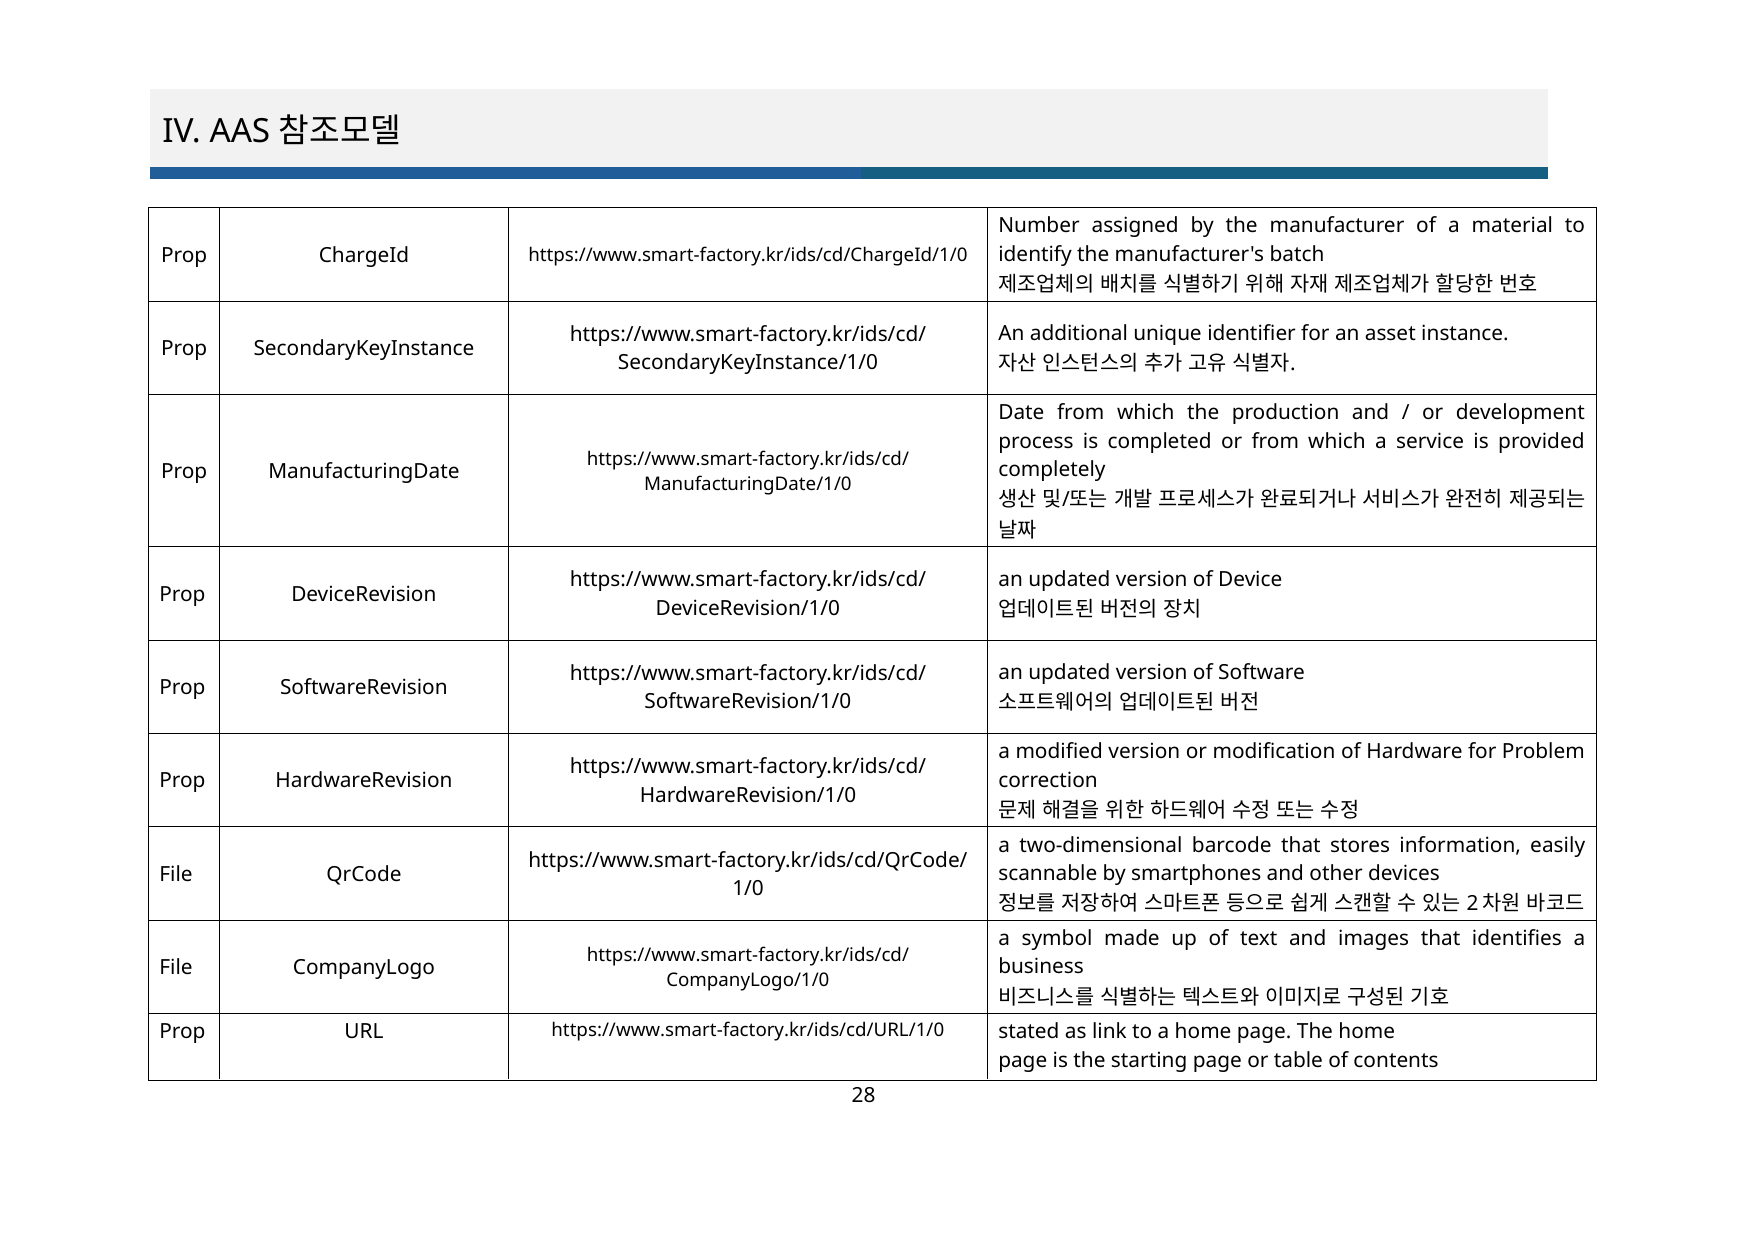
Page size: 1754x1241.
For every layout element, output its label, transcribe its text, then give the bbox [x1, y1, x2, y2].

table_cell Prop [149, 734, 219, 826]
table_cell Prop [149, 302, 219, 394]
table_cell https://www.smart-factory.kr/ids/cd/QrCode/1/0 [509, 827, 987, 920]
table_cell Prop [149, 1014, 219, 1079]
table_cell Prop [149, 395, 219, 546]
table_cell ManufacturingDate [220, 395, 508, 546]
table_cell https://www.smart-factory.kr/ids/cd/SecondaryKeyInstance/1/0 [509, 302, 987, 394]
table_cell https://www.smart-factory.kr/ids/cd/ManufacturingDate/1/0 [509, 395, 987, 546]
table_cell Number assigned by the manufacturer of a material to identify the manufacturer's batch 제조업체의 배치를 식별하기 위해 자재 제조업체가 할당한 번호 [988, 208, 1596, 301]
table_cell https://www.smart-factory.kr/ids/cd/ChargeId/1/0 [509, 208, 987, 301]
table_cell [988, 1014, 1596, 1079]
table_cell File [149, 921, 219, 1013]
table_cell an updated version of Device 업데이트된 버전의 장치 [988, 547, 1596, 639]
table_cell QrCode [220, 827, 508, 920]
table_cell Prop [149, 547, 219, 639]
table_cell CompanyLogo [220, 921, 508, 1013]
table_cell File [149, 827, 219, 920]
table_cell https://www.smart-factory.kr/ids/cd/CompanyLogo/1/0 [509, 921, 987, 1013]
table_cell DeviceRevision [220, 547, 508, 639]
table_cell An additional unique identifier for an asset instance. 자산 인스턴스의 추가 고유 식별자. [988, 302, 1596, 394]
table_cell a symbol made up of text and images that identifies a business 비즈니스를 식별하는 텍스트와 이미지로 구성된 기호 [988, 921, 1596, 1013]
table_cell URL [220, 1014, 508, 1079]
table_cell https://www.smart-factory.kr/ids/cd/HardwareRevision/1/0 [509, 734, 987, 826]
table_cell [509, 1014, 987, 1079]
table_cell SoftwareRevision [220, 641, 508, 733]
table_cell Prop [149, 641, 219, 733]
table_cell https://www.smart-factory.kr/ids/cd/DeviceRevision/1/0 [509, 547, 987, 639]
table_cell ChargeId [220, 208, 508, 301]
table_cell a modified version or modification of Hardware for Problem correction 문제 해결을 위한 하드웨어 수정 또는 수정 [988, 734, 1596, 826]
table_cell Prop [149, 208, 219, 301]
table_cell Date from which the production and / or development process is completed or from which a service is provided completely 생산 및/또는 개발 프로세스가 완료되거나 서비스가 완전히 제공되는 날짜 [988, 395, 1596, 546]
table_cell an updated version of Software 소프트웨어의 업데이트된 버전 [988, 641, 1596, 733]
table_cell https://www.smart-factory.kr/ids/cd/SoftwareRevision/1/0 [509, 641, 987, 733]
table_cell SecondaryKeyInstance [220, 302, 508, 394]
table_cell HardwareRevision [220, 734, 508, 826]
table_cell a two-dimensional barcode that stores information, easily scannable by smartphones and other devices 정보를 저장하여 스마트폰 등으로 쉽게 스캔할 수 있는 2차원 바코드 [988, 827, 1596, 920]
